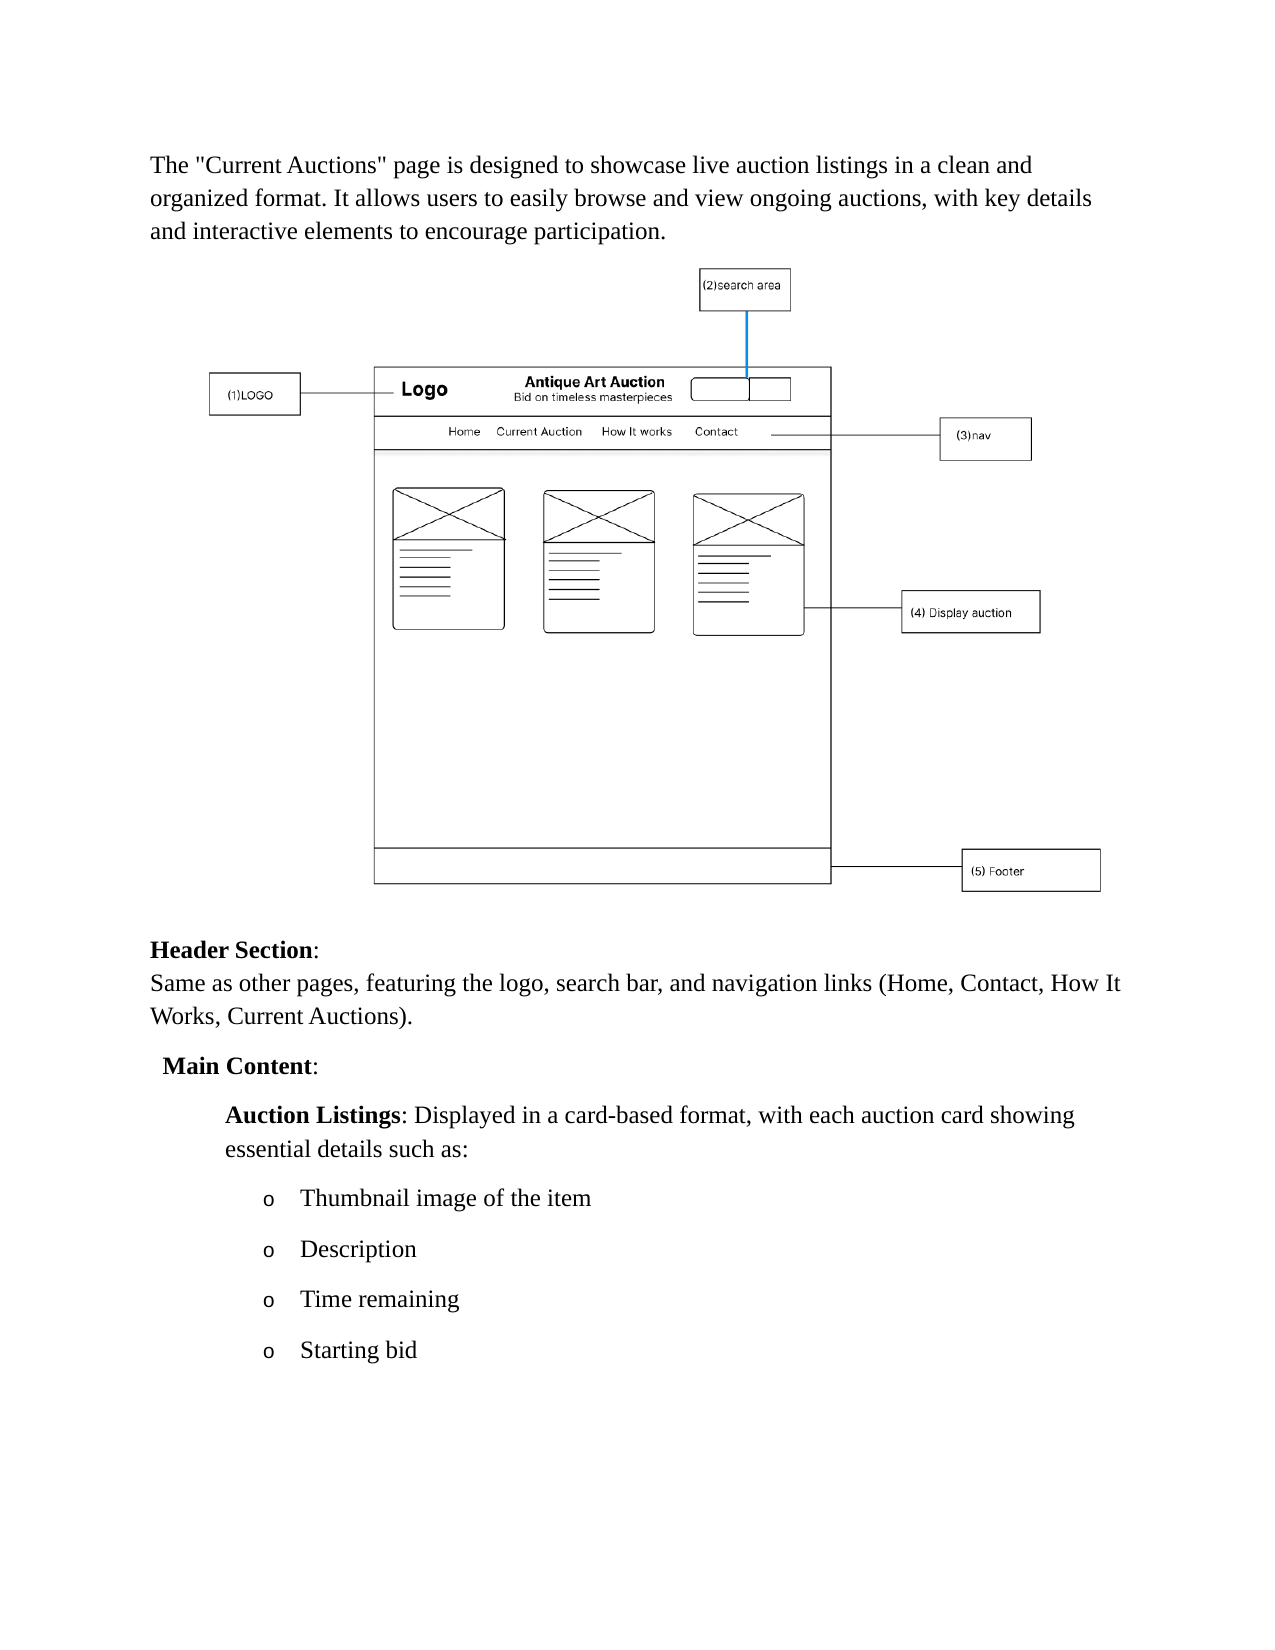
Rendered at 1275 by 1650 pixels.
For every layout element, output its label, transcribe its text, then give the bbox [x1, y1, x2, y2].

list Description [262, 1234, 1125, 1263]
list Time remaining [262, 1284, 1125, 1314]
list Starting bid [262, 1335, 1125, 1365]
text The "Current Auctions" page is designed to showcase live auction listings in a clean and organized format. It allows users to easily browse and view ongoing auctions, with key details and interactive elements to encourage participation. [150, 150, 1125, 245]
text Auction Listings: Displayed in a card-based format, with each auction card showing essential details such as: [225, 1101, 1125, 1162]
list Thumbnail image of the item [262, 1183, 1125, 1213]
picture [150, 265, 1125, 914]
text Header Section: Same as other pages, featuring the logo, search bar, and navigation links (Home, Contact, How It Works, Current Auctions). [150, 935, 1125, 1030]
text Main Content: [150, 1051, 1125, 1080]
